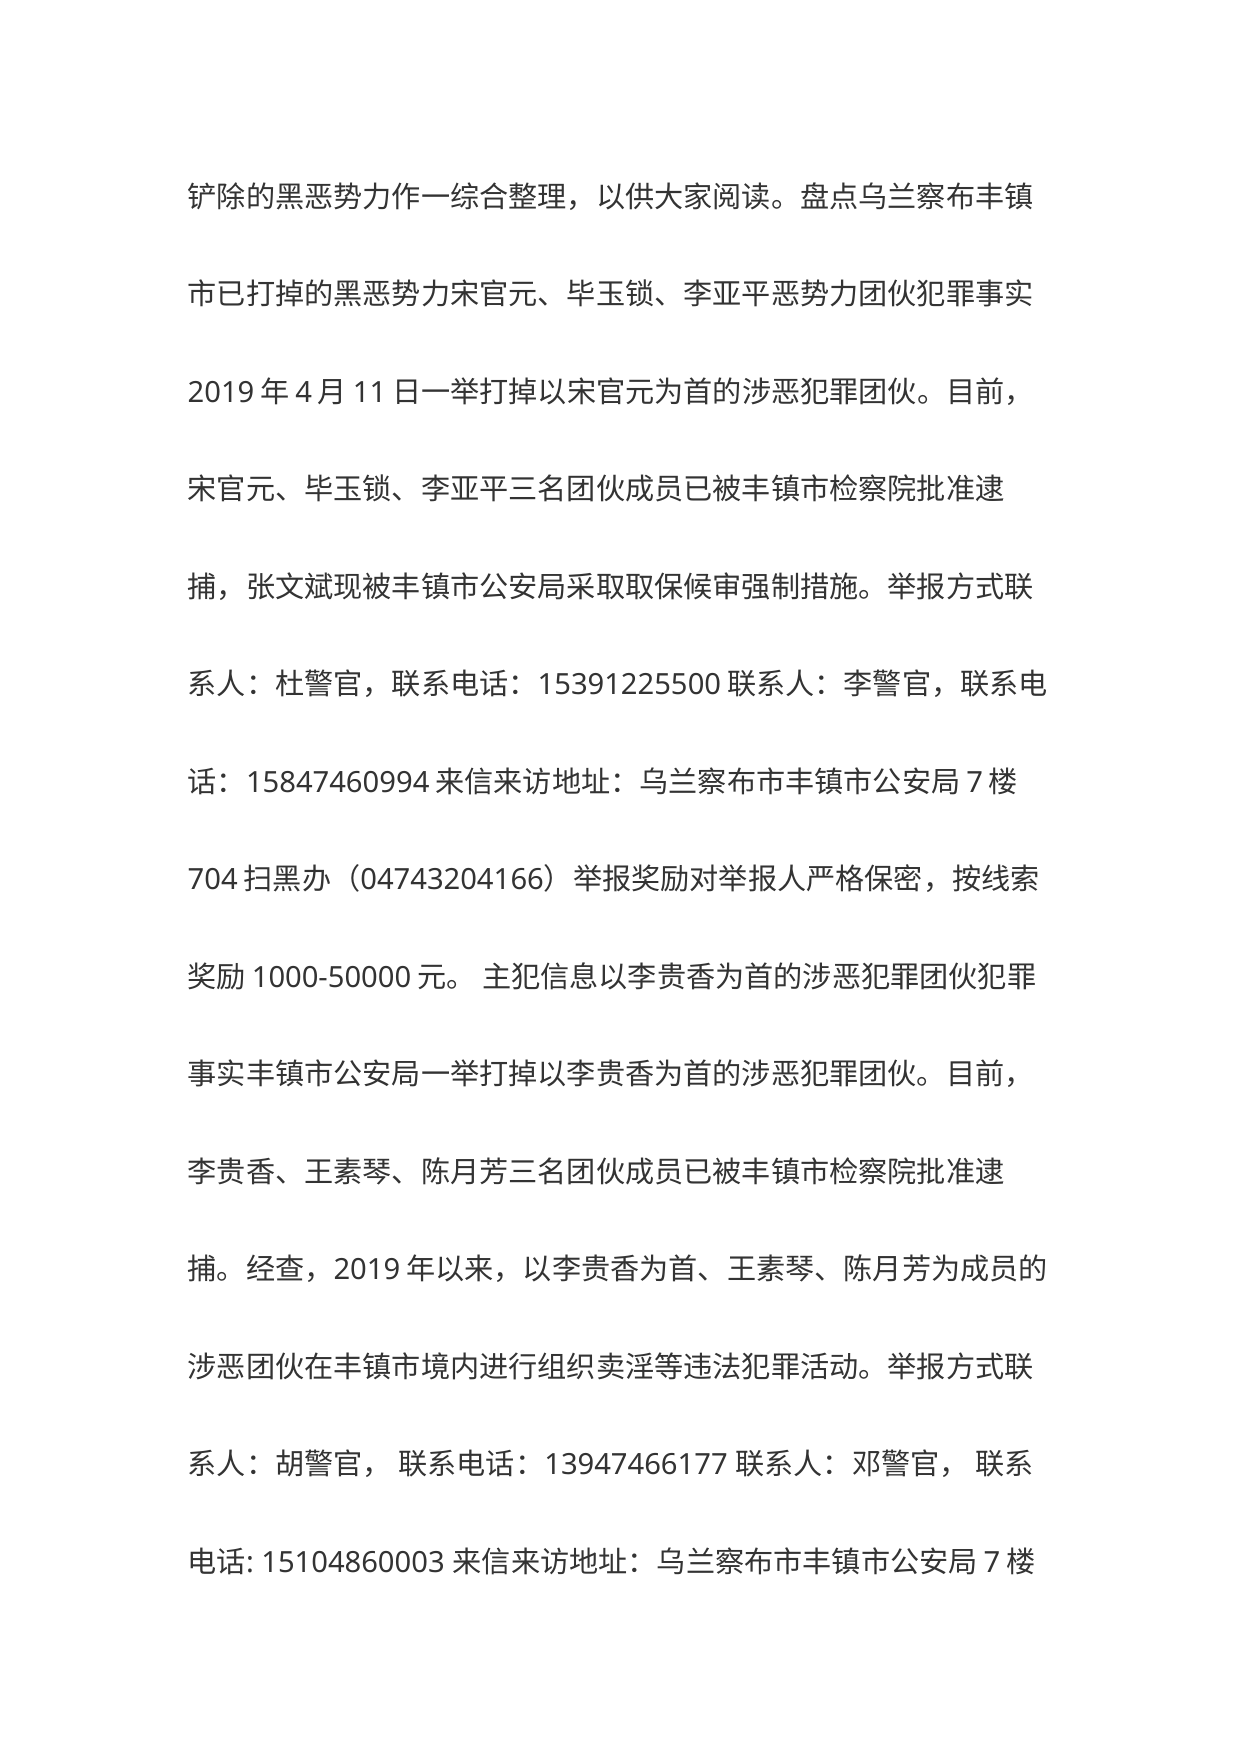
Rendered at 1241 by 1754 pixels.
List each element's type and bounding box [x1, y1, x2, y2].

table_cell [186, 162, 1054, 1592]
